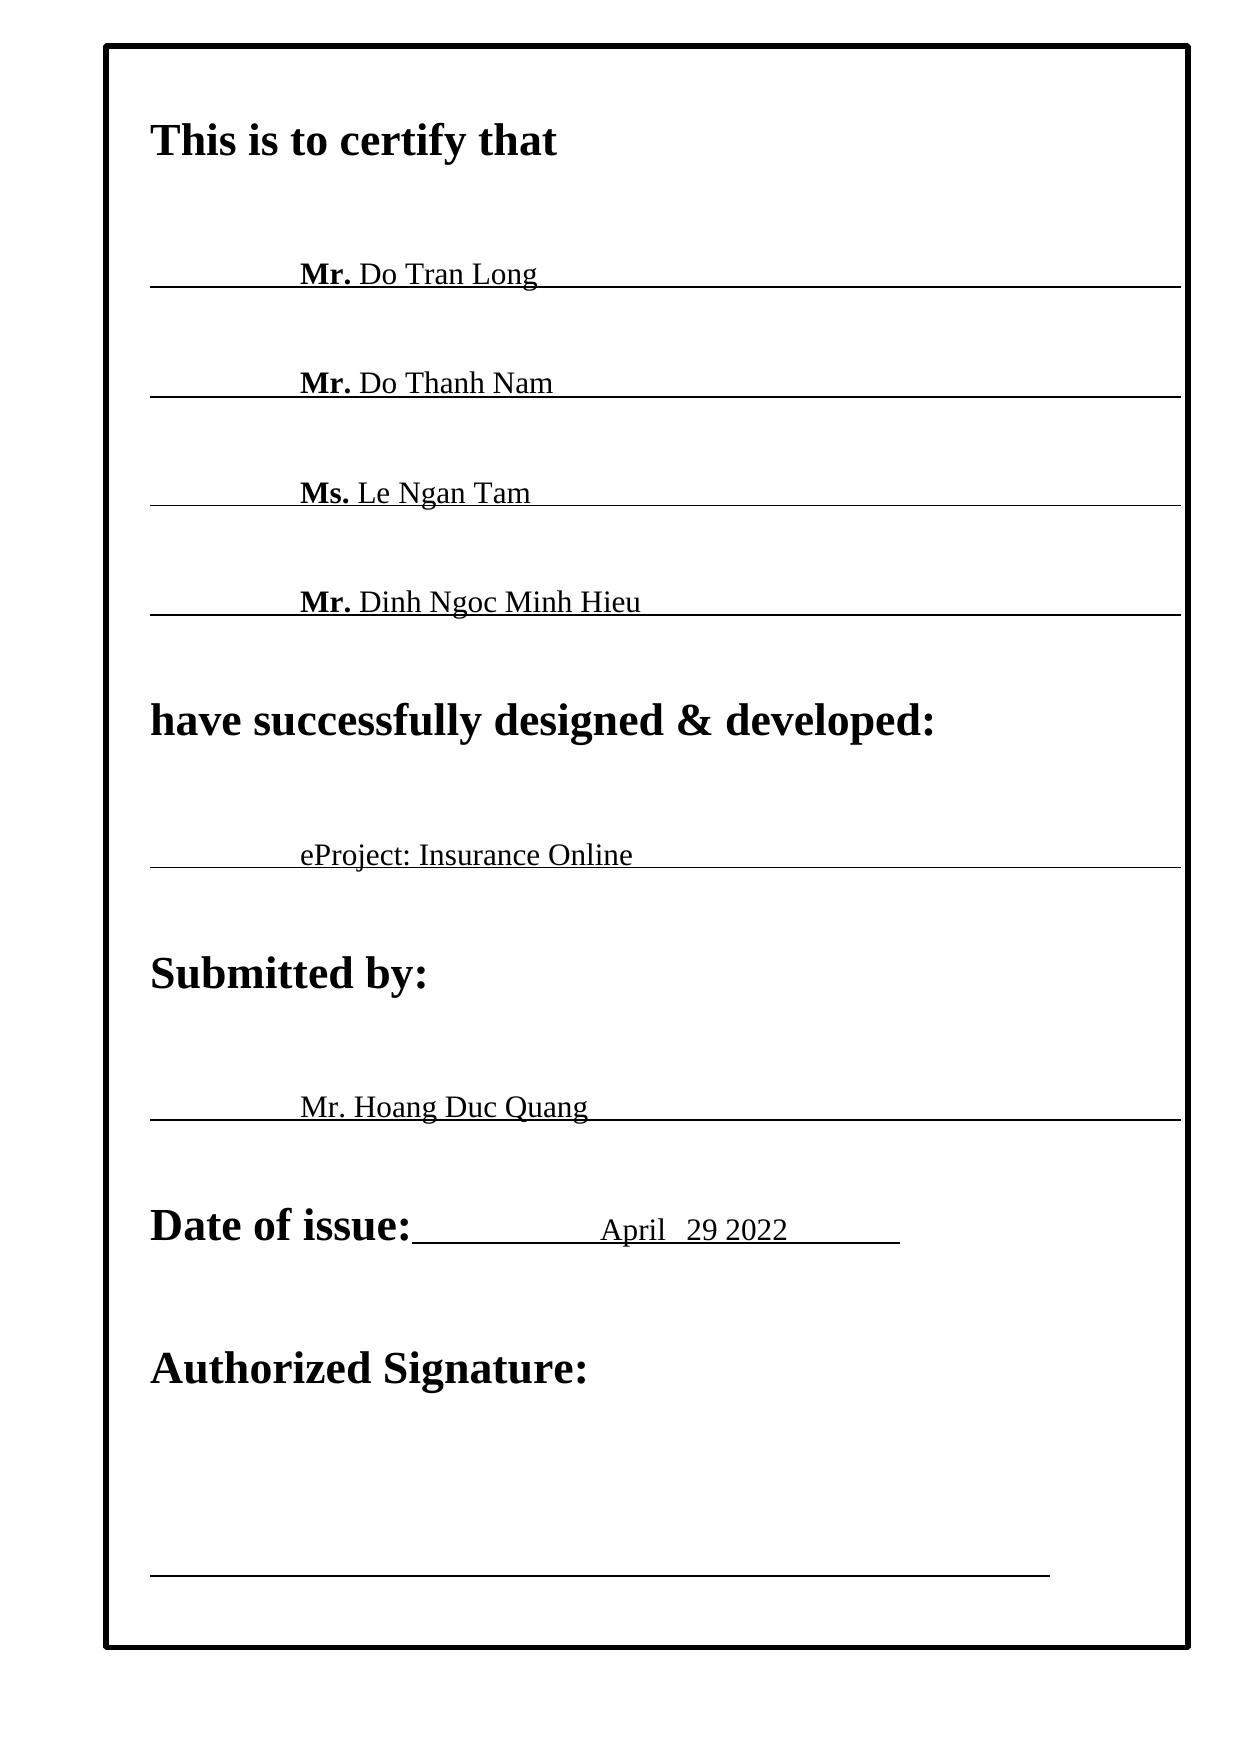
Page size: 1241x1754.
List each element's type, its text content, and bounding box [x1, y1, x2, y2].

text Ms. Le Ngan Tam [150, 474, 1154, 505]
text Mr. Do Tran Long [150, 255, 1154, 286]
text Mr. Dinh Ngoc Minh Hieu [150, 583, 1154, 614]
text This is to certify that [150, 112, 1154, 165]
text Submitted by: [150, 945, 1154, 998]
text Mr. Hoang Duc Quang [150, 1088, 1154, 1119]
text Date of issue: April 29 2022 [150, 1197, 1154, 1250]
text Mr. Do Thanh Nam [150, 365, 1154, 396]
text eProject: Insurance Online [150, 836, 1154, 867]
text Authorized Signature: [150, 1340, 1154, 1393]
text have successfully designed & developed: [150, 693, 1154, 746]
